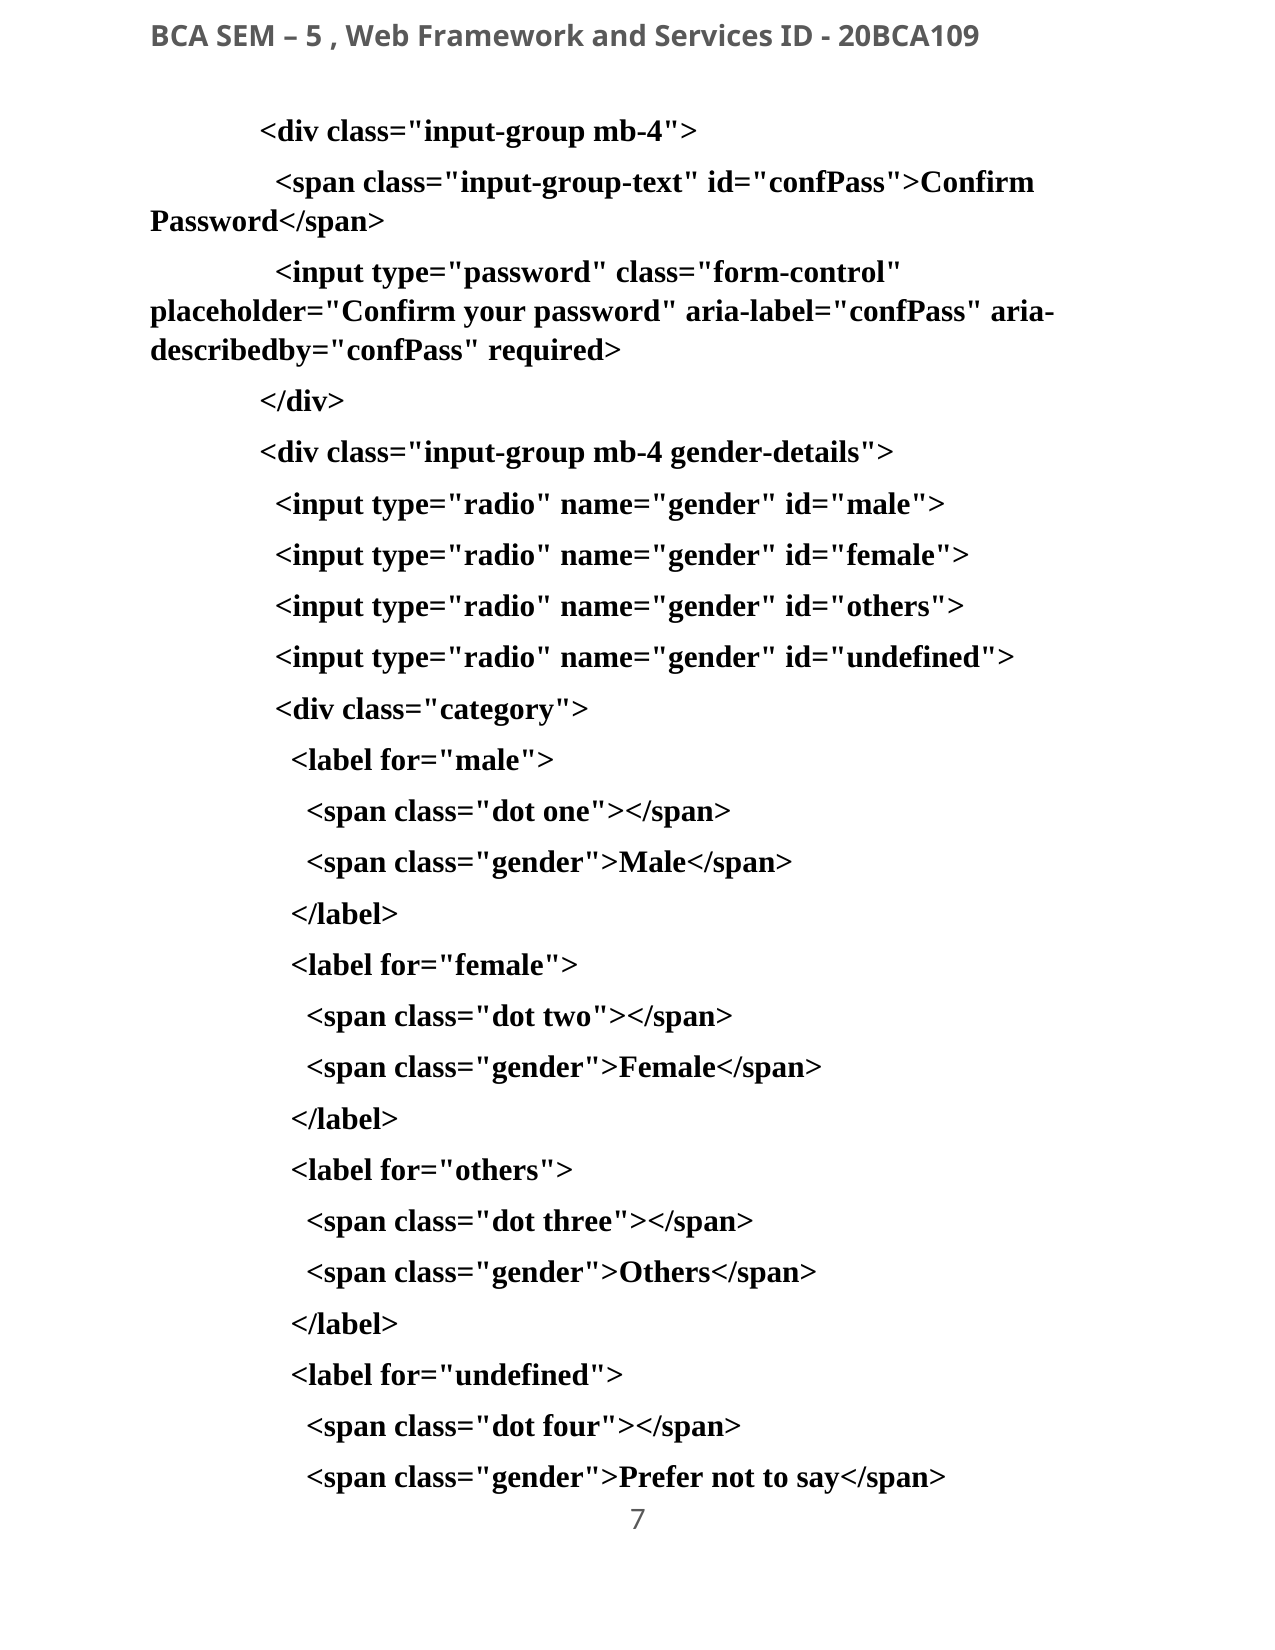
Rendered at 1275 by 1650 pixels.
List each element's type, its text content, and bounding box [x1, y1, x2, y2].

text <div class="input-group mb-4 gender-details"> [150, 434, 1125, 470]
text <input type="radio" name="gender" id="male"> [150, 485, 1125, 521]
text <label for="undefined"> [150, 1356, 1125, 1392]
text <span class="input-group-text" id="confPass">Confirm Password</span> [150, 164, 1125, 238]
text <label for="male"> [150, 741, 1125, 777]
text </div> [150, 382, 1125, 418]
text <input type="radio" name="gender" id="female"> [150, 536, 1125, 572]
text <div class="category"> [150, 690, 1125, 726]
text <span class="dot four"></span> [150, 1407, 1125, 1443]
text <input type="radio" name="gender" id="undefined"> [150, 639, 1125, 675]
text </label> [150, 1305, 1125, 1341]
text <span class="dot three"></span> [150, 1202, 1125, 1238]
text </label> [150, 895, 1125, 931]
text <span class="dot two"></span> [150, 997, 1125, 1033]
text <input type="radio" name="gender" id="others"> [150, 587, 1125, 623]
text <span class="gender">Others</span> [150, 1254, 1125, 1290]
text <input type="password" class="form-control" placeholder="Confirm your password" aria-label="confPass" aria-describedby="confPass" required> [150, 254, 1125, 367]
text <span class="gender">Female</span> [150, 1049, 1125, 1085]
text <span class="dot one"></span> [150, 792, 1125, 828]
text <span class="gender">Prefer not to say</span> [150, 1459, 1125, 1495]
text </label> [150, 1100, 1125, 1136]
text <label for="others"> [150, 1151, 1125, 1187]
text <div class="input-group mb-4"> [150, 112, 1125, 148]
text <label for="female"> [150, 946, 1125, 982]
text <span class="gender">Male</span> [150, 844, 1125, 880]
